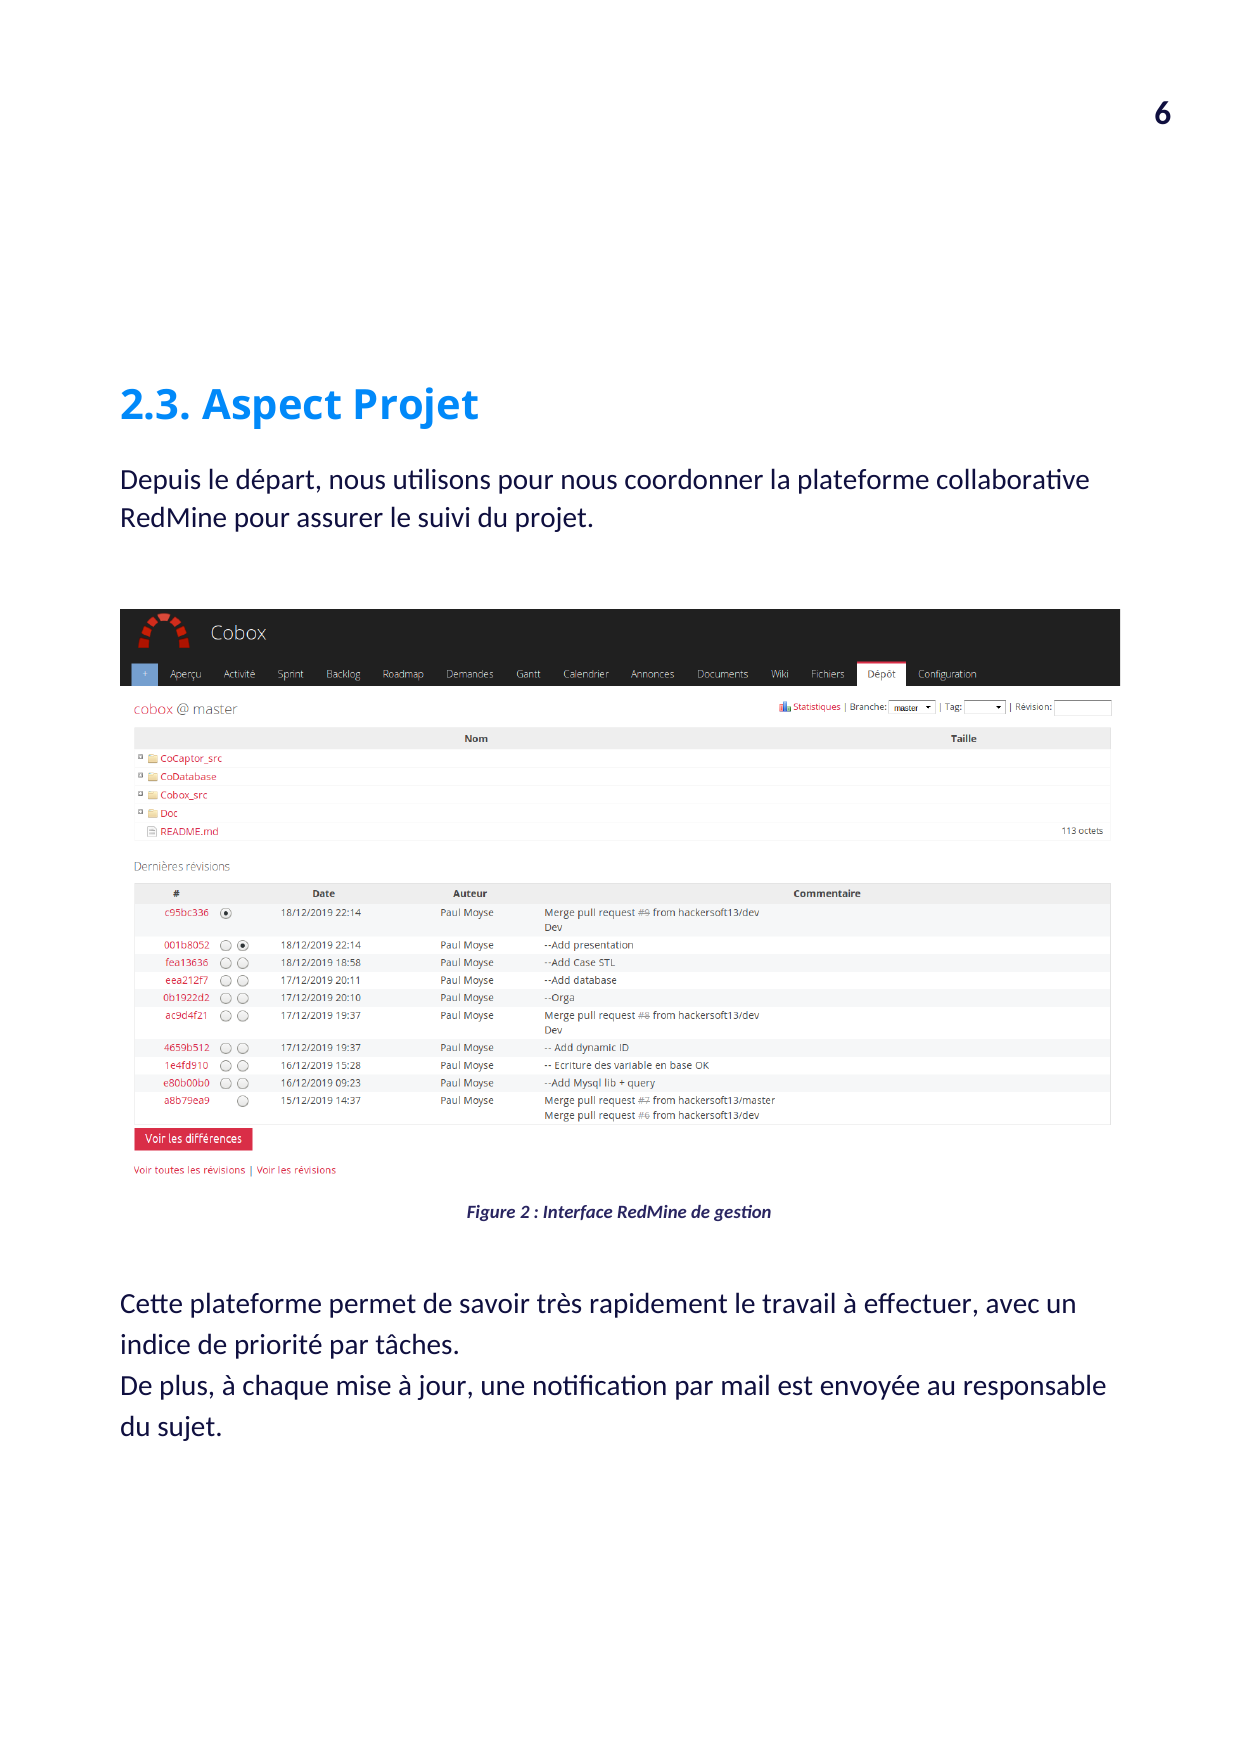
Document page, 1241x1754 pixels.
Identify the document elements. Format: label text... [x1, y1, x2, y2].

text De plus, à chaque mise à jour, une notification par mail est envoyée au responsable du sujet. [120, 1367, 1120, 1443]
text Depuis le départ, nous utilisons pour nous coordonner la plateforme collaborative RedMine pour assurer le suivi du projet. [120, 461, 1120, 535]
subtitle 2.3. Aspect Projet [120, 375, 1120, 432]
text Cette plateforme permet de savoir très rapidement le travail à effectuer, avec un indice de priorité par tâches. [120, 1285, 1120, 1362]
text Figure 2 : Interface RedMine de gestion [120, 1200, 1120, 1223]
picture [120, 609, 1121, 1181]
